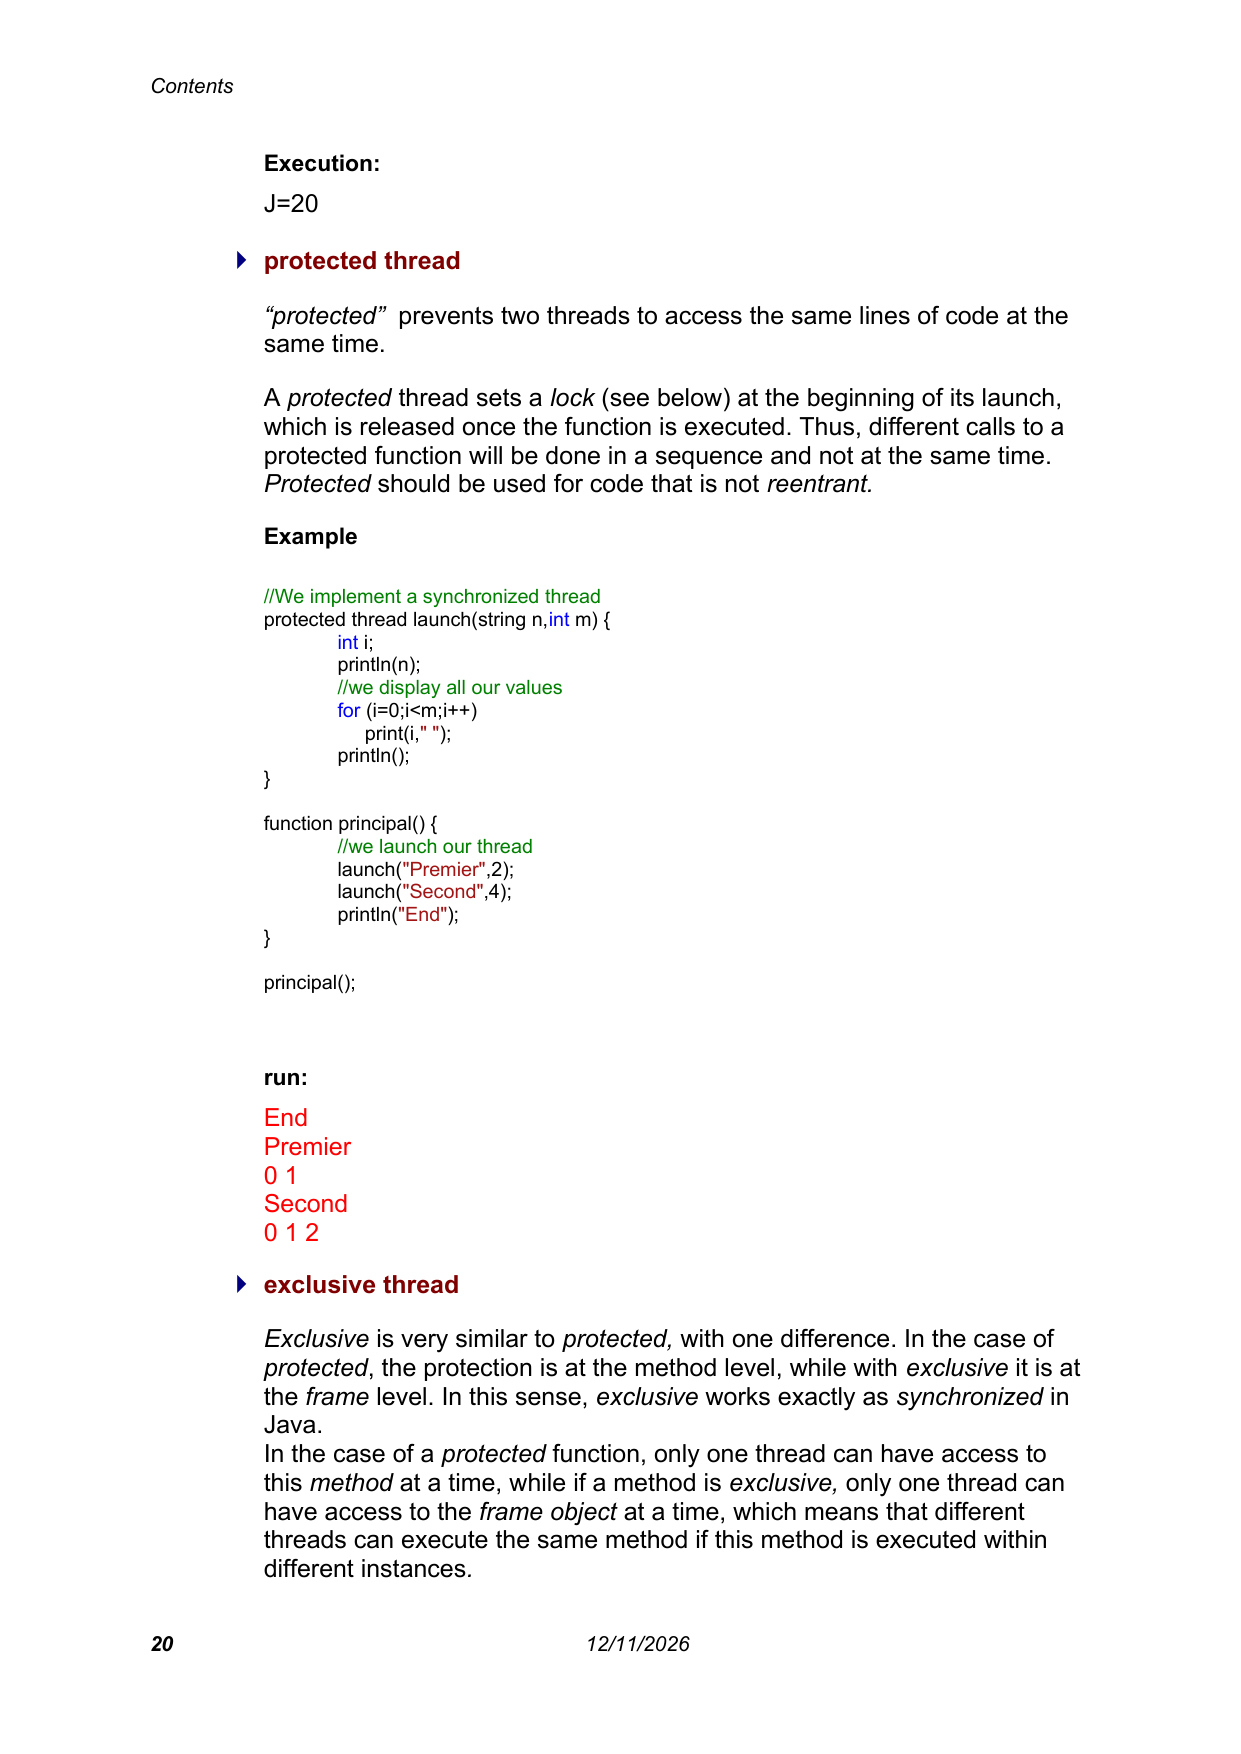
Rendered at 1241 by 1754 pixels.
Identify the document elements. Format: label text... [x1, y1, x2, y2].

text Second [263, 1189, 1090, 1218]
subtitle exclusive thread [226, 1270, 1090, 1299]
text println(n); [263, 653, 1090, 676]
text int i; [263, 631, 1090, 653]
text //we launch our thread [263, 835, 1090, 858]
text 0 1 2 [263, 1218, 1090, 1247]
text for (i=0;i<m;i++) [263, 699, 1090, 721]
subtitle protected thread [226, 246, 1090, 276]
text protected thread launch(string n,int m) { [263, 608, 1090, 631]
text End [263, 1103, 1090, 1132]
text “protected” prevents two threads to access the same lines of code at the same time. [263, 301, 1090, 358]
text } [263, 767, 1090, 789]
text } [263, 926, 1090, 948]
subtitle Execution: [263, 150, 1090, 176]
text Premier [263, 1132, 1090, 1161]
text In the case of a protected function, only one thread can have access to this method at a time, while if a method is exclusive, only one thread can have access to the frame object at a time, which means that different threads can execute the same method if this method is executed within different instances. [263, 1439, 1090, 1583]
text principal(); [263, 971, 1090, 994]
text 0 1 [263, 1161, 1090, 1189]
text A protected thread sets a lock (see below) at the beginning of its launch, which is released once the function is executed. Thus, different calls to a protected function will be done in a sequence and not at the same time. Protected should be used for code that is not reentrant. [263, 383, 1090, 498]
text launch("Second",4); [263, 880, 1090, 903]
text J=20 [263, 189, 1090, 218]
subtitle run: [263, 1064, 1090, 1091]
text println(); [263, 744, 1090, 767]
text //we display all our values [263, 676, 1090, 699]
text Exclusive is very similar to protected, with one difference. In the case of protected, the protection is at the method level, while with exclusive it is at the frame level. In this sense, exclusive works exactly as synchronized in Java. [263, 1324, 1090, 1439]
subtitle Example [263, 523, 1090, 549]
text function principal() { [263, 812, 1090, 835]
text //We implement a synchronized thread [263, 585, 1090, 608]
text launch("Premier",2); [263, 858, 1090, 880]
text print(i," "); [263, 721, 1090, 744]
text println("End"); [263, 903, 1090, 926]
